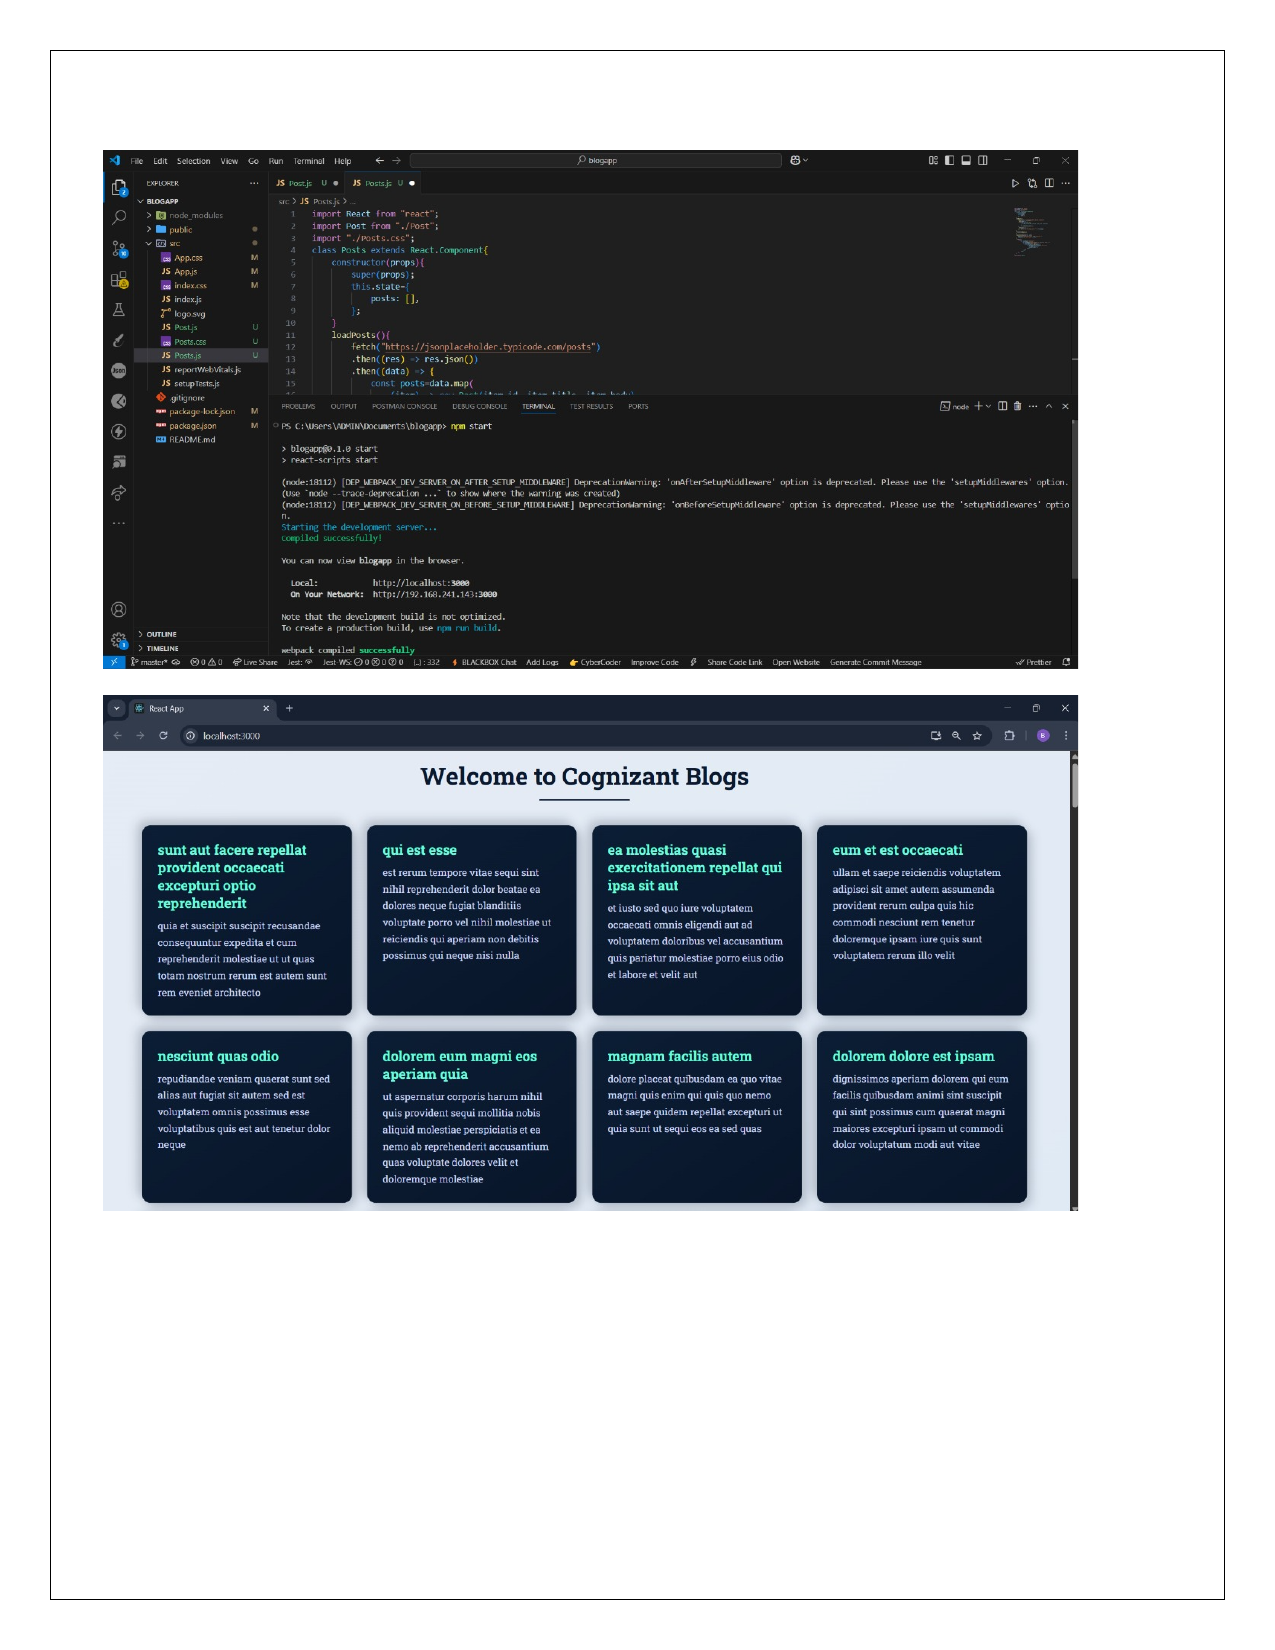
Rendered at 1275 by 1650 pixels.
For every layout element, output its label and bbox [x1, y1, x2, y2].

picture [103, 150, 1079, 669]
picture [103, 695, 1079, 1211]
